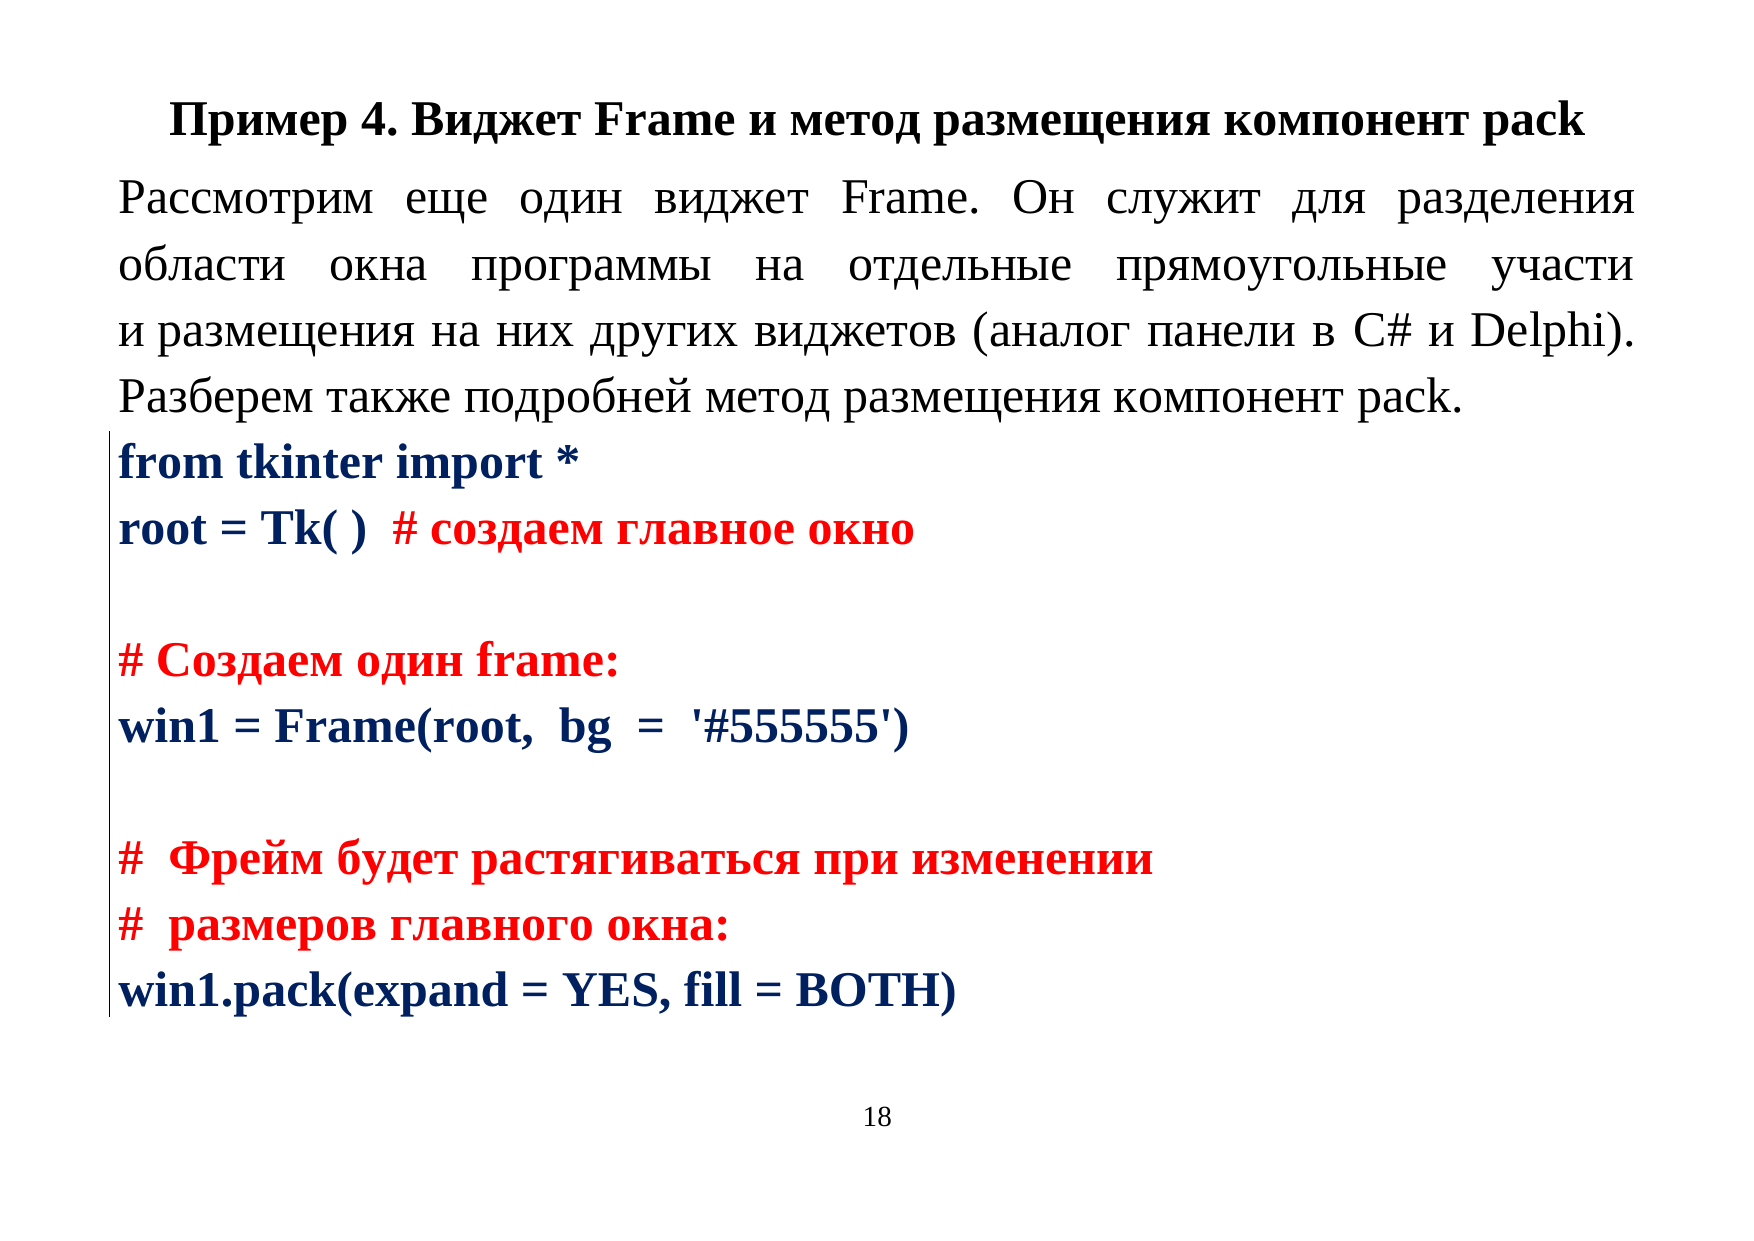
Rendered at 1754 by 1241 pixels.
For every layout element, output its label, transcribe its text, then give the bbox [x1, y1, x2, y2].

text from tkinter import * [110, 431, 1636, 489]
text # размеров главного окна: [110, 894, 1636, 951]
text root = Tk( ) # создаем главное окно [110, 497, 1636, 555]
text Пример 4. Виджет Frame и метод размещения компонент pack [118, 89, 1636, 146]
text # Фрейм будет растягиваться при изменении [110, 828, 1636, 885]
text win1.pack(expand = YES, fill = BOTH) [110, 960, 1636, 1017]
text win1 = Frame(root, bg = '#555555') [110, 696, 1636, 753]
text # Создаем один frame: [110, 629, 1636, 687]
text Рассмотрим еще один виджет Frame. Он служит для разделения области окна программы на отдельные прямоугольные участи и размещения на них других виджетов (аналог панели в C# и Delphi). Разберем также подробней метод размещения компонент pack. [118, 167, 1636, 423]
